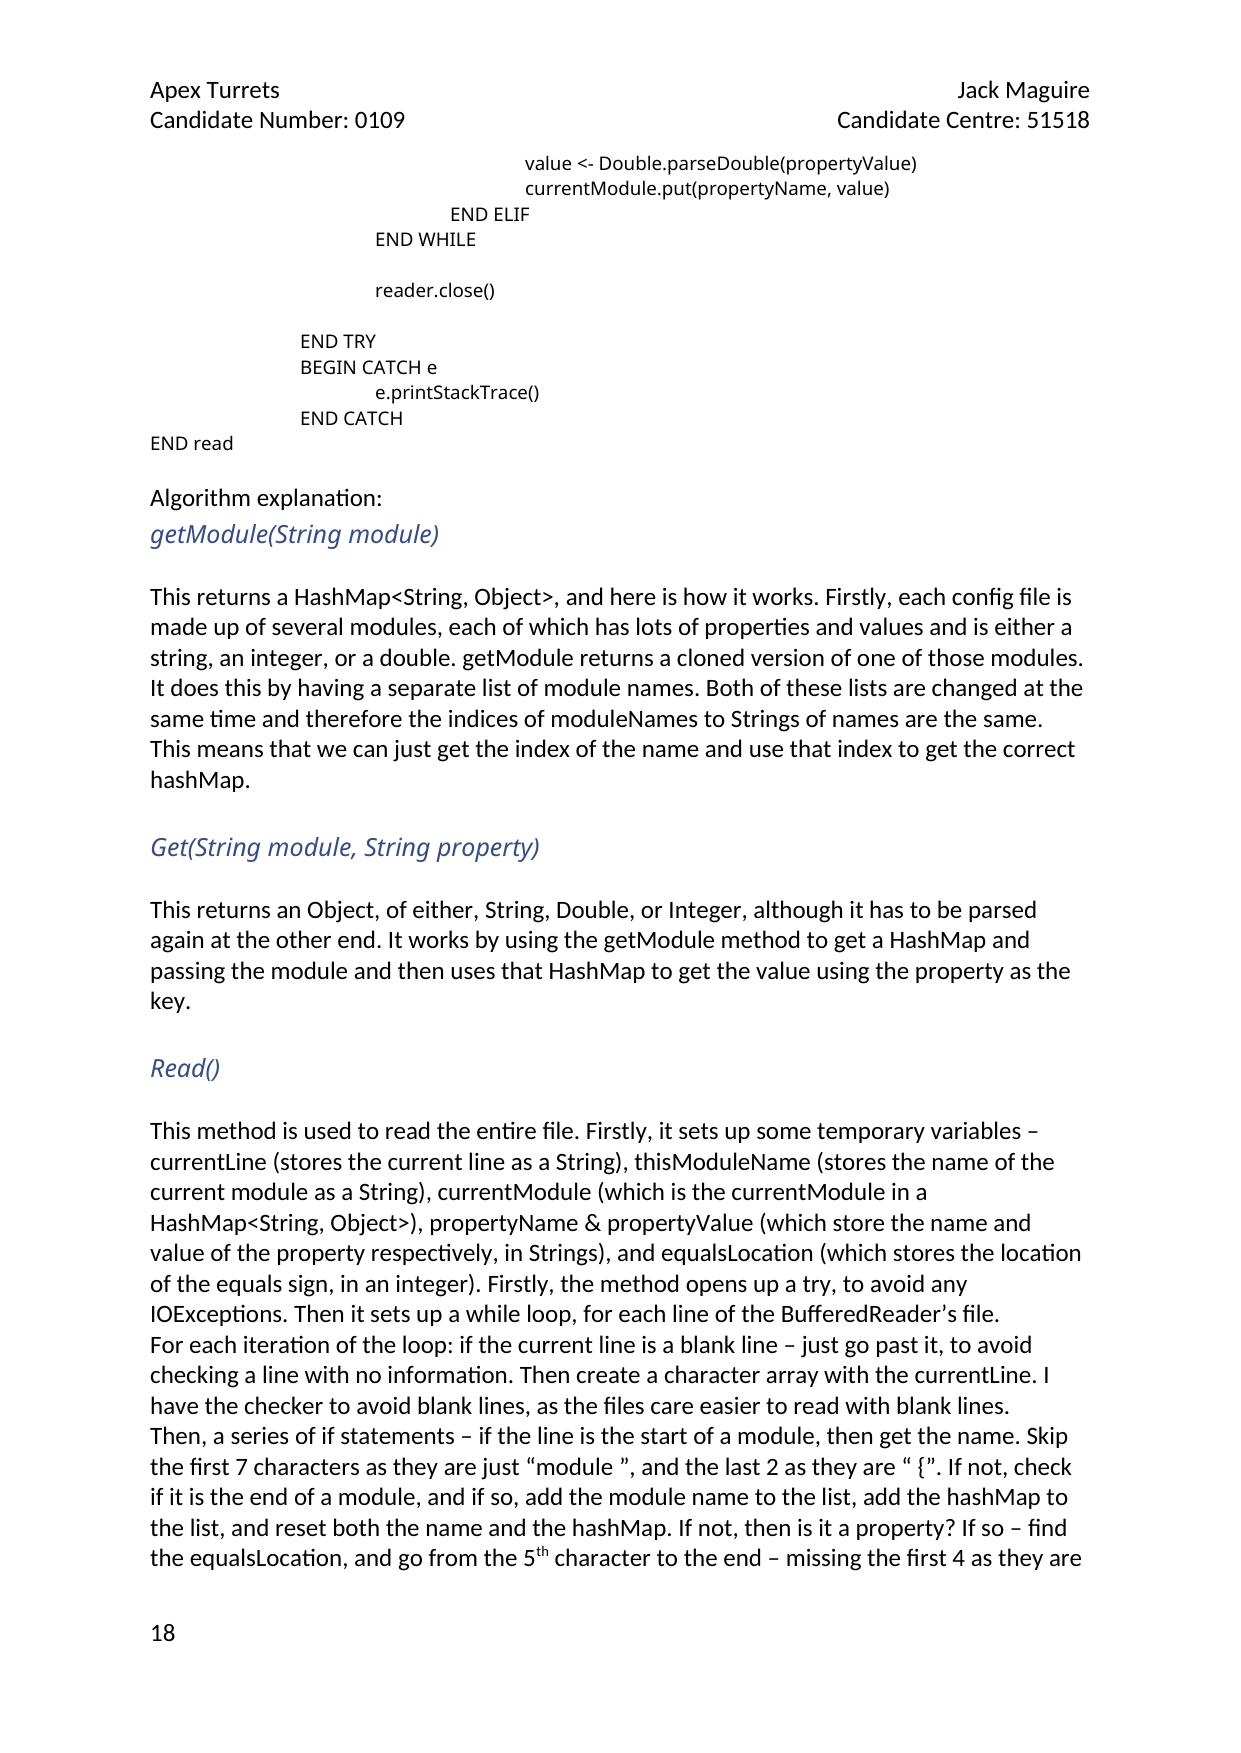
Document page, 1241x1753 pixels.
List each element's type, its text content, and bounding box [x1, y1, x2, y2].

subtitle Read() [150, 1051, 1090, 1085]
text This returns an Object, of either, String, Double, or Integer, although it has to be parsed again at the other end. It works by using the getModule method to get a HashMap and passing the module and then uses that HashMap to get the value using the property as the key. [150, 894, 1090, 1016]
text This returns a HashMap<String, Object>, and here is how it works. Firstly, each config file is made up of several modules, each of which has lots of properties and values and is either a string, an integer, or a double. getModule returns a cloned version of one of those modules. It does this by having a separate list of module names. Both of these lists are changed at the same time and therefore the indices of moduleNames to Strings of names are the same. This means that we can just get the index of the name and use that index to get the correct hashMap. [150, 581, 1090, 795]
text END ELIF [150, 201, 1090, 227]
text e.printStackTrace() [150, 380, 1090, 405]
text For each iteration of the loop: if the current line is a blank line – just go past it, to avoid checking a line with no information. Then create a character array with the currentLine. I have the checker to avoid blank lines, as the files care easier to read with blank lines. [150, 1329, 1090, 1421]
text This method is used to read the entire file. Firstly, it sets up some temporary variables – currentLine (stores the current line as a String), thisModuleName (stores the name of the current module as a String), currentModule (which is the currentModule in a HashMap<String, Object>), propertyName & propertyValue (which store the name and value of the property respectively, in Strings), and equalsLocation (which stores the location of the equals sign, in an integer). Firstly, the method opens up a try, to avoid any IOExceptions. Then it sets up a while loop, for each line of the BufferedReader’s file. [150, 1115, 1090, 1329]
text currentModule.put(propertyName, value) [150, 176, 1090, 201]
text value <- Double.parseDouble(propertyValue) [150, 150, 1090, 176]
text BEGIN CATCH e [150, 354, 1090, 380]
text reader.close() [150, 278, 1090, 303]
text END TRY [150, 329, 1090, 354]
subtitle getModule(String module) [150, 516, 1090, 551]
text END read [150, 431, 1090, 456]
text END WHILE [150, 227, 1090, 252]
subtitle Get(String module, String property) [150, 829, 1090, 863]
text END CATCH [150, 405, 1090, 431]
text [150, 1421, 1090, 1573]
text Algorithm explanation: [150, 482, 1090, 512]
